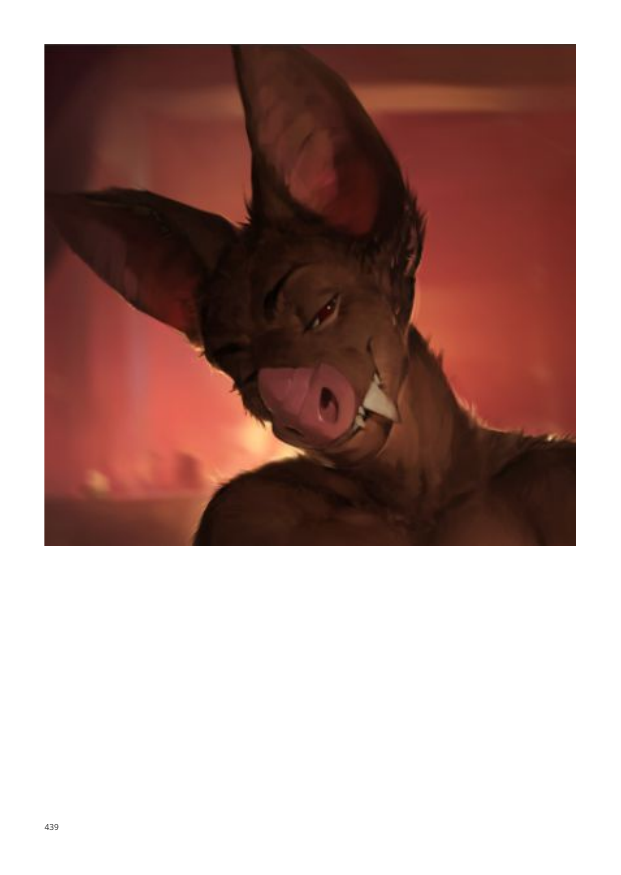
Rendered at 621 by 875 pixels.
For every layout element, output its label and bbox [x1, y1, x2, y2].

picture [44, 44, 576, 546]
